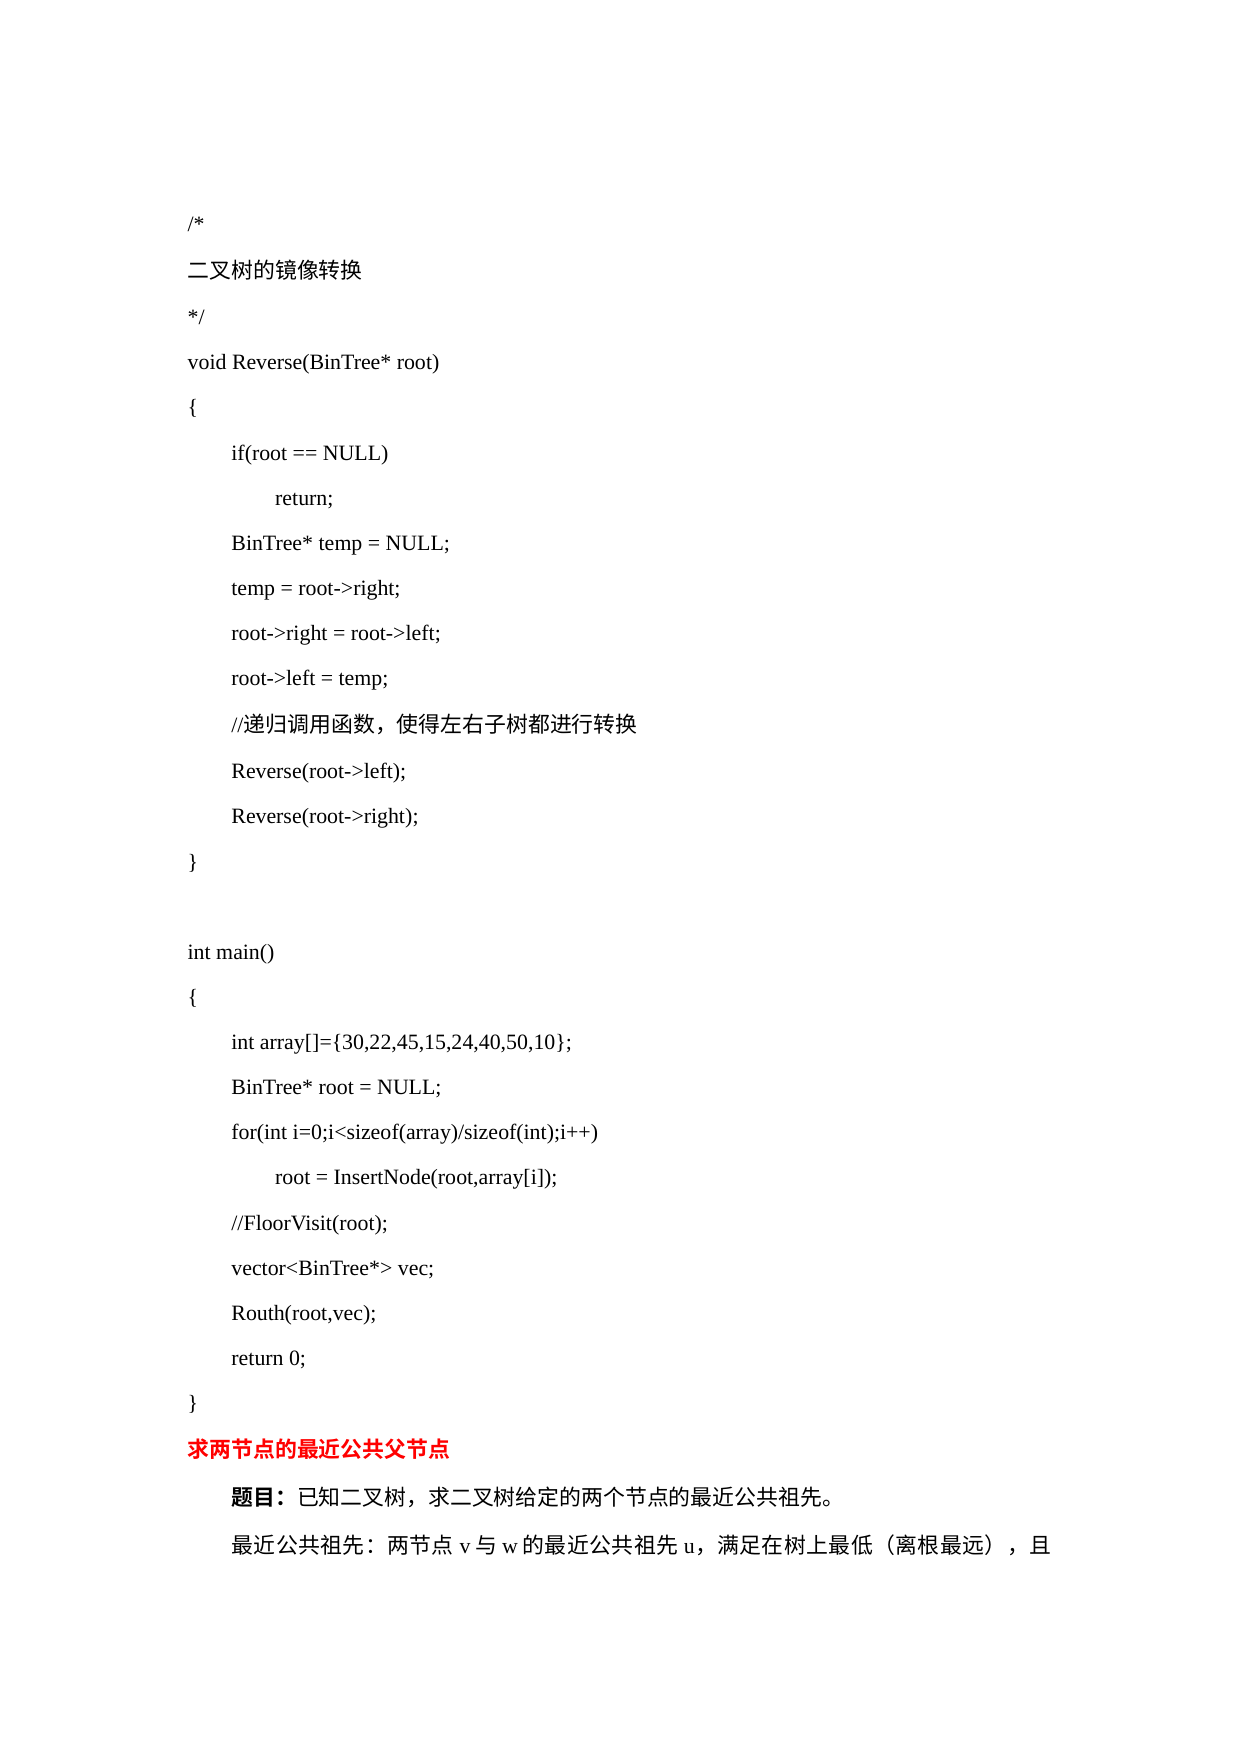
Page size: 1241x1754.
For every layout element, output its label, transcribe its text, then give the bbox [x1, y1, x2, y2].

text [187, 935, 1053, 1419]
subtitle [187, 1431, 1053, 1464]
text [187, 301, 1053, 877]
text /* [187, 207, 1053, 239]
text 二叉树的镜像转换 [187, 252, 1053, 285]
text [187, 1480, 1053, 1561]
